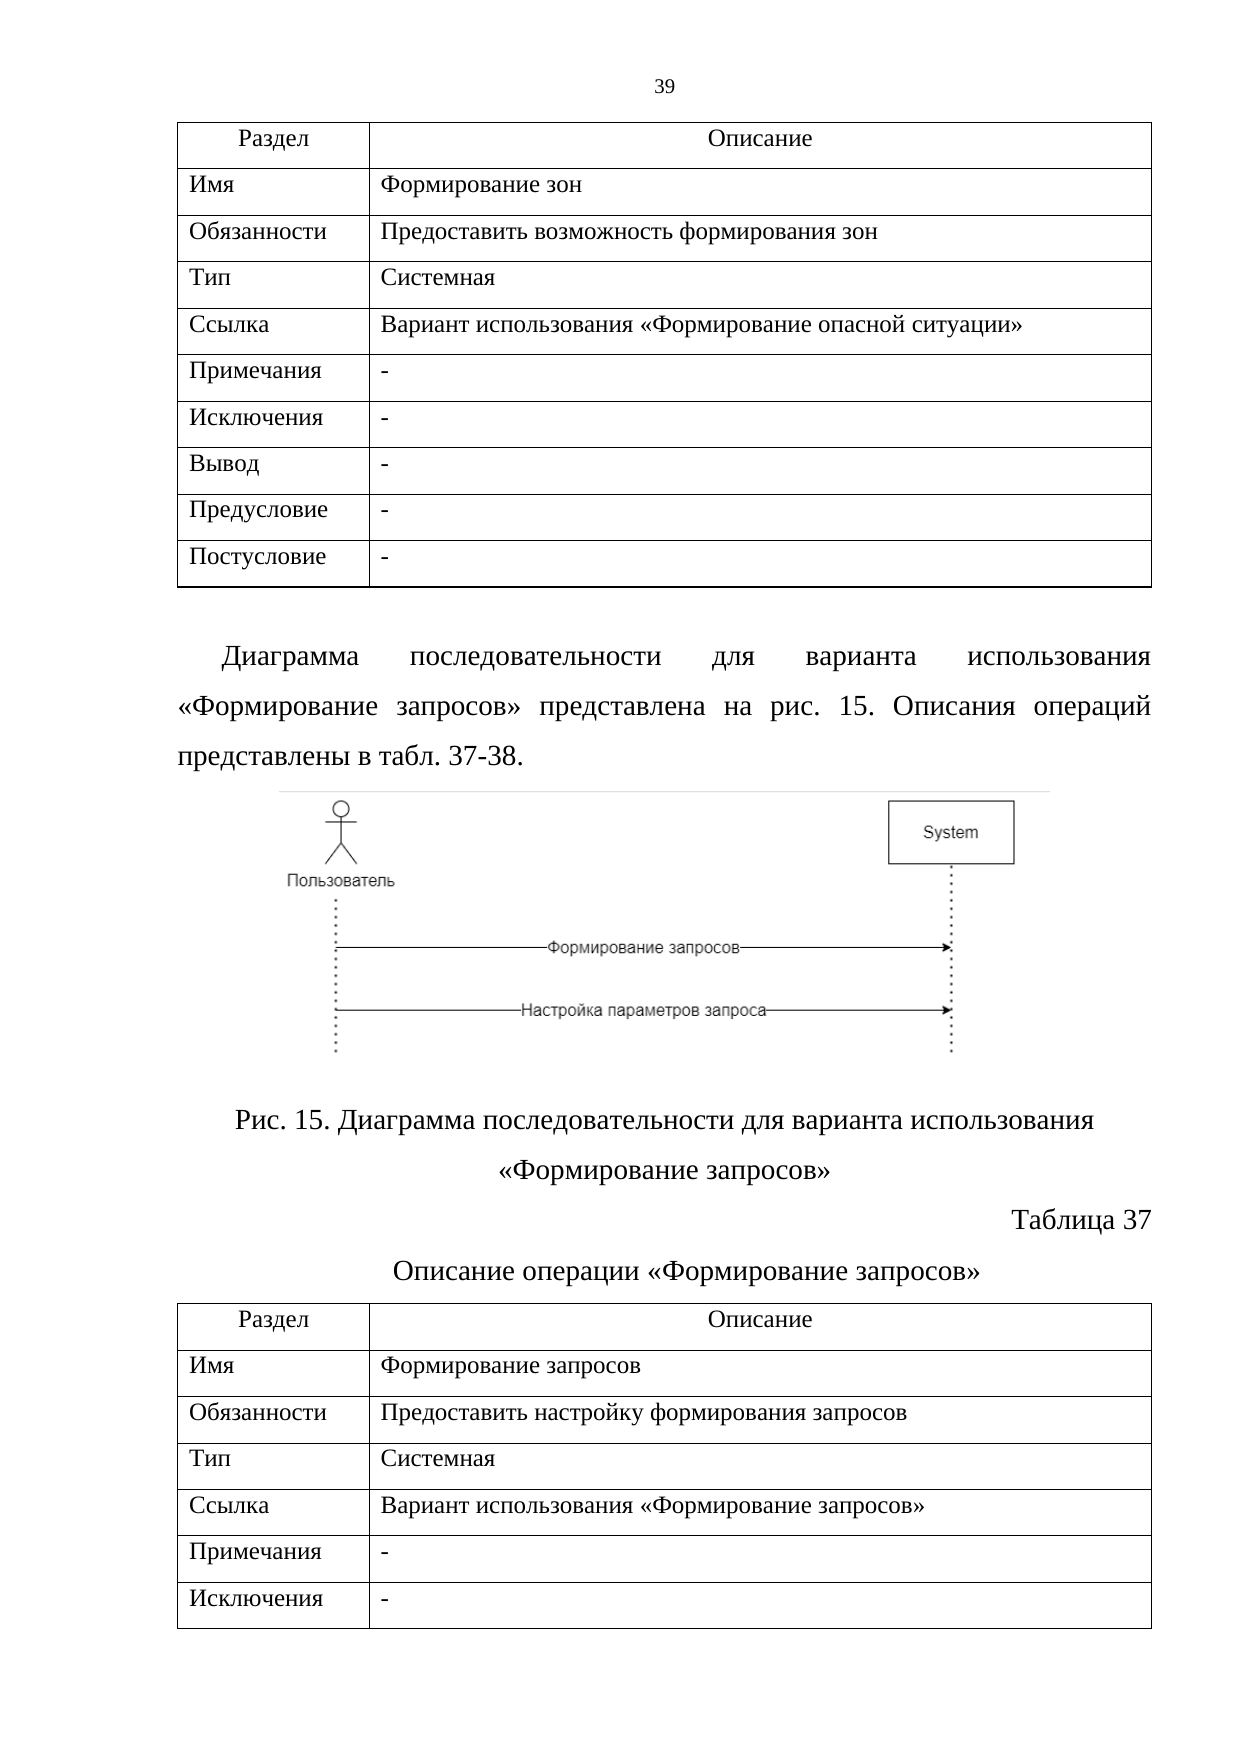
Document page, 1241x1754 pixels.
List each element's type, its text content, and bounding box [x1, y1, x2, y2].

table_cell - [370, 495, 1151, 540]
table_cell Вариант использования «Формирование опасной ситуации» [370, 309, 1151, 354]
table_header Описание [370, 1304, 1151, 1349]
table_cell - [370, 355, 1151, 401]
table_cell Вывод [178, 448, 369, 493]
table_cell Исключения [178, 1583, 369, 1628]
table_header Описание [370, 123, 1151, 168]
table_cell Примечания [178, 355, 369, 401]
text Рис. 15. Диаграмма последовательности для варианта использования «Формирование запросов» [177, 1102, 1152, 1186]
table_cell Системная [370, 262, 1151, 308]
table_cell Тип [178, 262, 369, 308]
table_header Раздел [178, 1304, 369, 1349]
table_cell Обязанности [178, 216, 369, 261]
table_cell Примечания [178, 1536, 369, 1582]
table_cell - [370, 402, 1151, 447]
text Диаграмма последовательности для варианта использования «Формирование запросов» представлена на рис. 15. Описания операций представлены в табл. 37-38. [177, 638, 1152, 772]
table_cell Имя [178, 1351, 369, 1396]
table_cell Предусловие [178, 495, 369, 540]
table_cell Вариант использования «Формирование запросов» [370, 1490, 1151, 1535]
picture [279, 788, 1050, 1085]
table_cell - [370, 1583, 1151, 1628]
table_header Раздел [178, 123, 369, 168]
table_cell Ссылка [178, 1490, 369, 1535]
table_cell Ссылка [178, 309, 369, 354]
table_cell Обязанности [178, 1397, 369, 1442]
table_cell - [370, 448, 1151, 493]
table_cell Постусловие [178, 541, 369, 586]
table_cell Системная [370, 1444, 1151, 1489]
table_cell Тип [178, 1444, 369, 1489]
table_cell Формирование запросов [370, 1351, 1151, 1396]
text Таблица 37 [177, 1202, 1152, 1236]
table_cell Исключения [178, 402, 369, 447]
text Описание операции «Формирование запросов» [177, 1253, 1152, 1286]
table_cell Предоставить возможность формирования зон [370, 216, 1151, 261]
table_cell Формирование зон [370, 169, 1151, 215]
table_cell - [370, 541, 1151, 586]
table_cell - [370, 1536, 1151, 1582]
table_cell Предоставить настройку формирования запросов [370, 1397, 1151, 1442]
table_cell Имя [178, 169, 369, 215]
